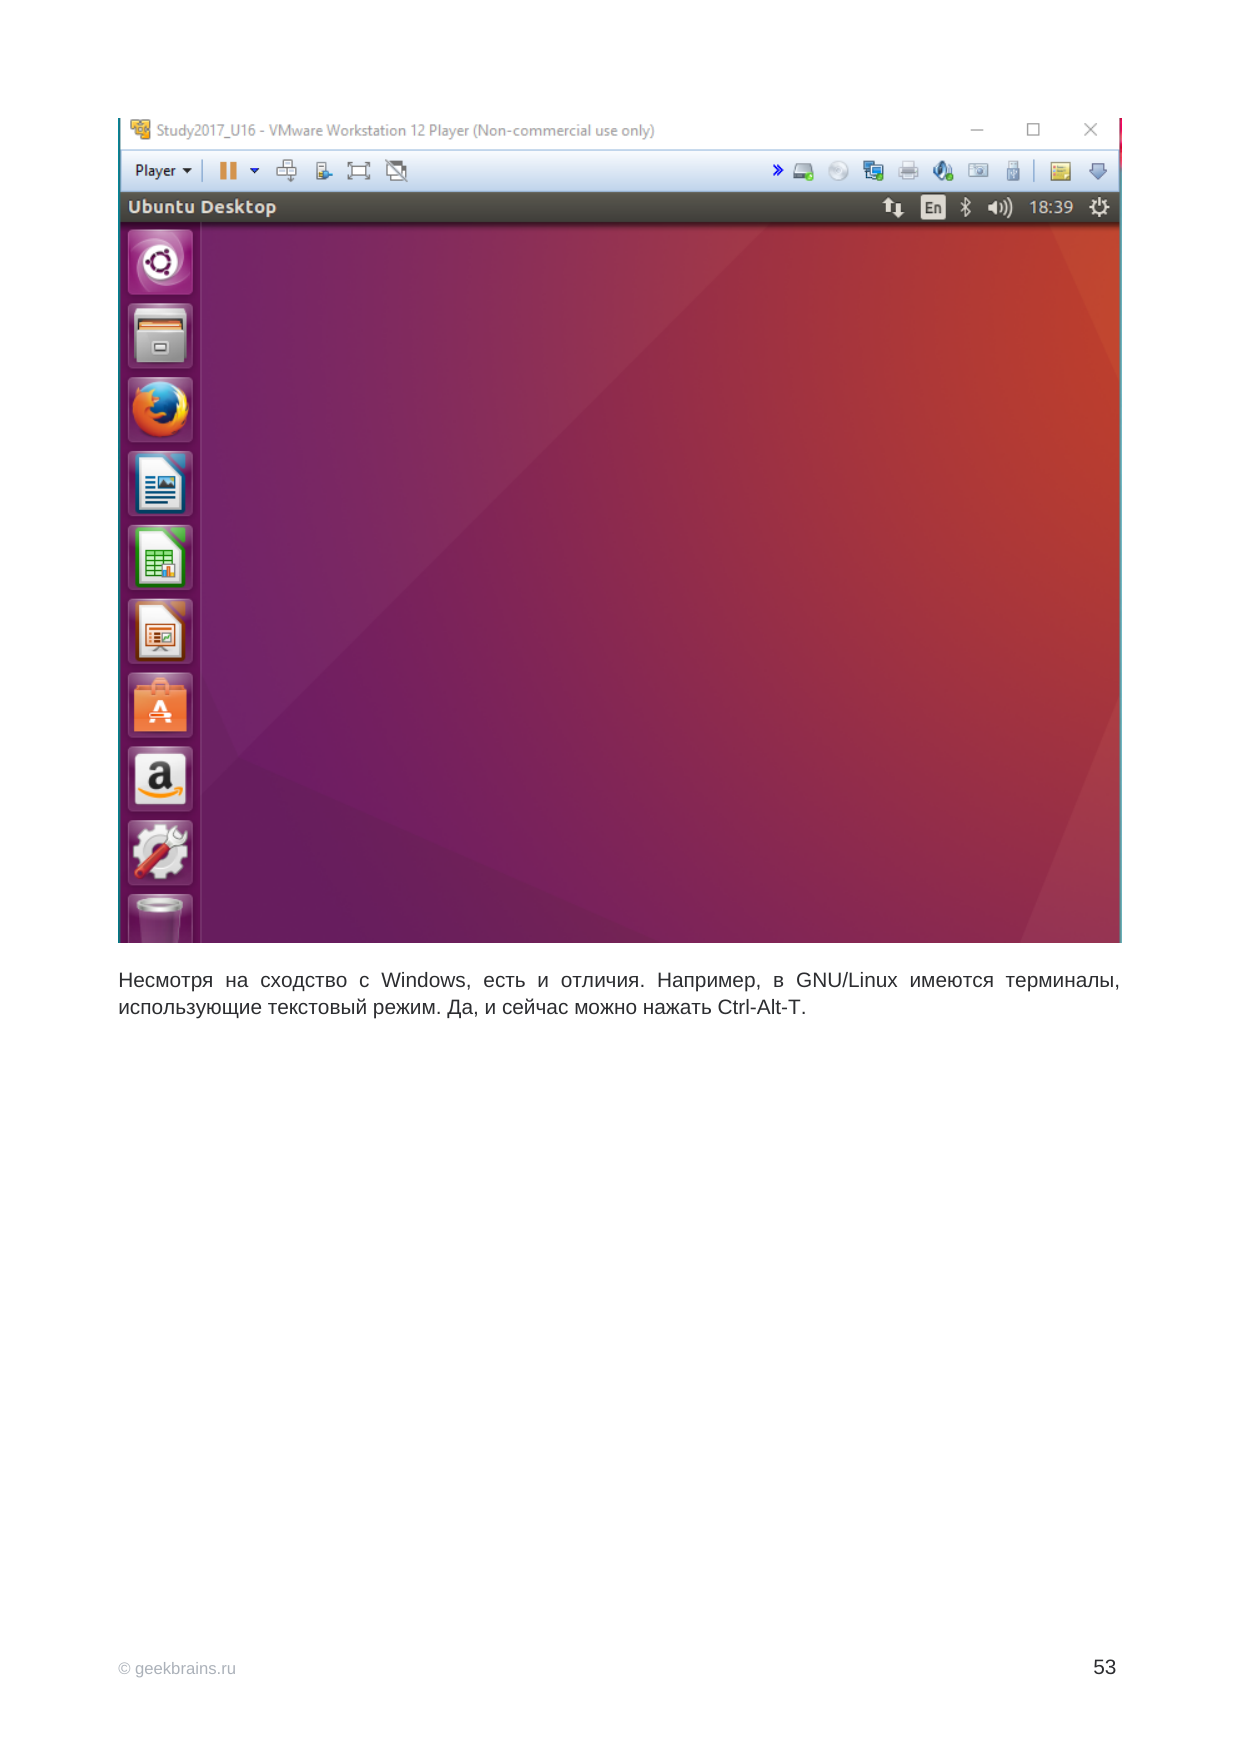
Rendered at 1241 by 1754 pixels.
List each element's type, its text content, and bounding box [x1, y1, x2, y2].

text Несмотря на сходство с Windows, есть и отличия. Например, в GNU/Linux имеются терминалы, использующие текстовый режим. Да, и сейчас можно нажать Ctrl-Alt-T. [118, 967, 1122, 1019]
picture [118, 118, 1122, 943]
